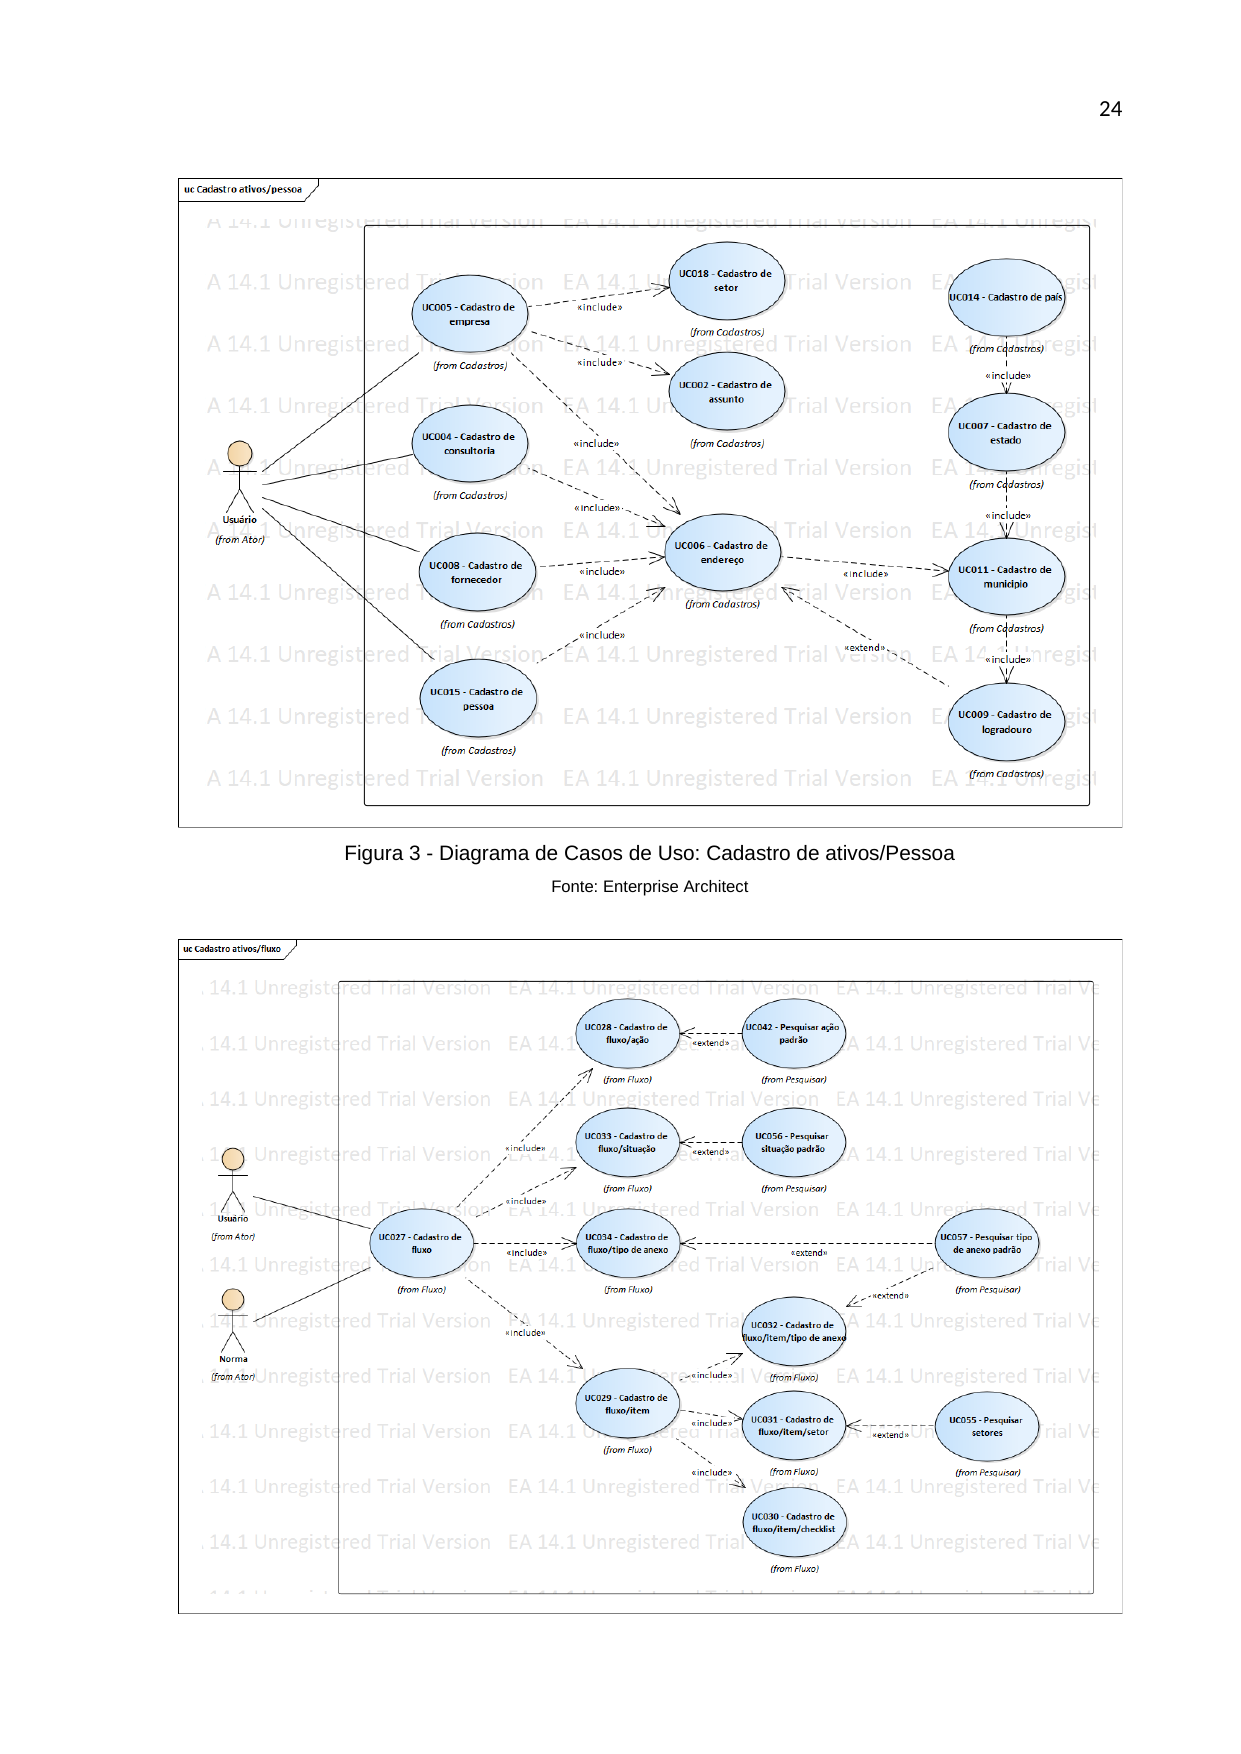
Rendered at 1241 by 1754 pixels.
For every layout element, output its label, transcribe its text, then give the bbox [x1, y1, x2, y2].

picture [177, 938, 1123, 1614]
text Fonte: Enterprise Architect [177, 877, 1122, 896]
picture [177, 177, 1123, 828]
text Figura 3 - Diagrama de Casos de Uso: Cadastro de ativos/Pessoa [177, 841, 1122, 865]
